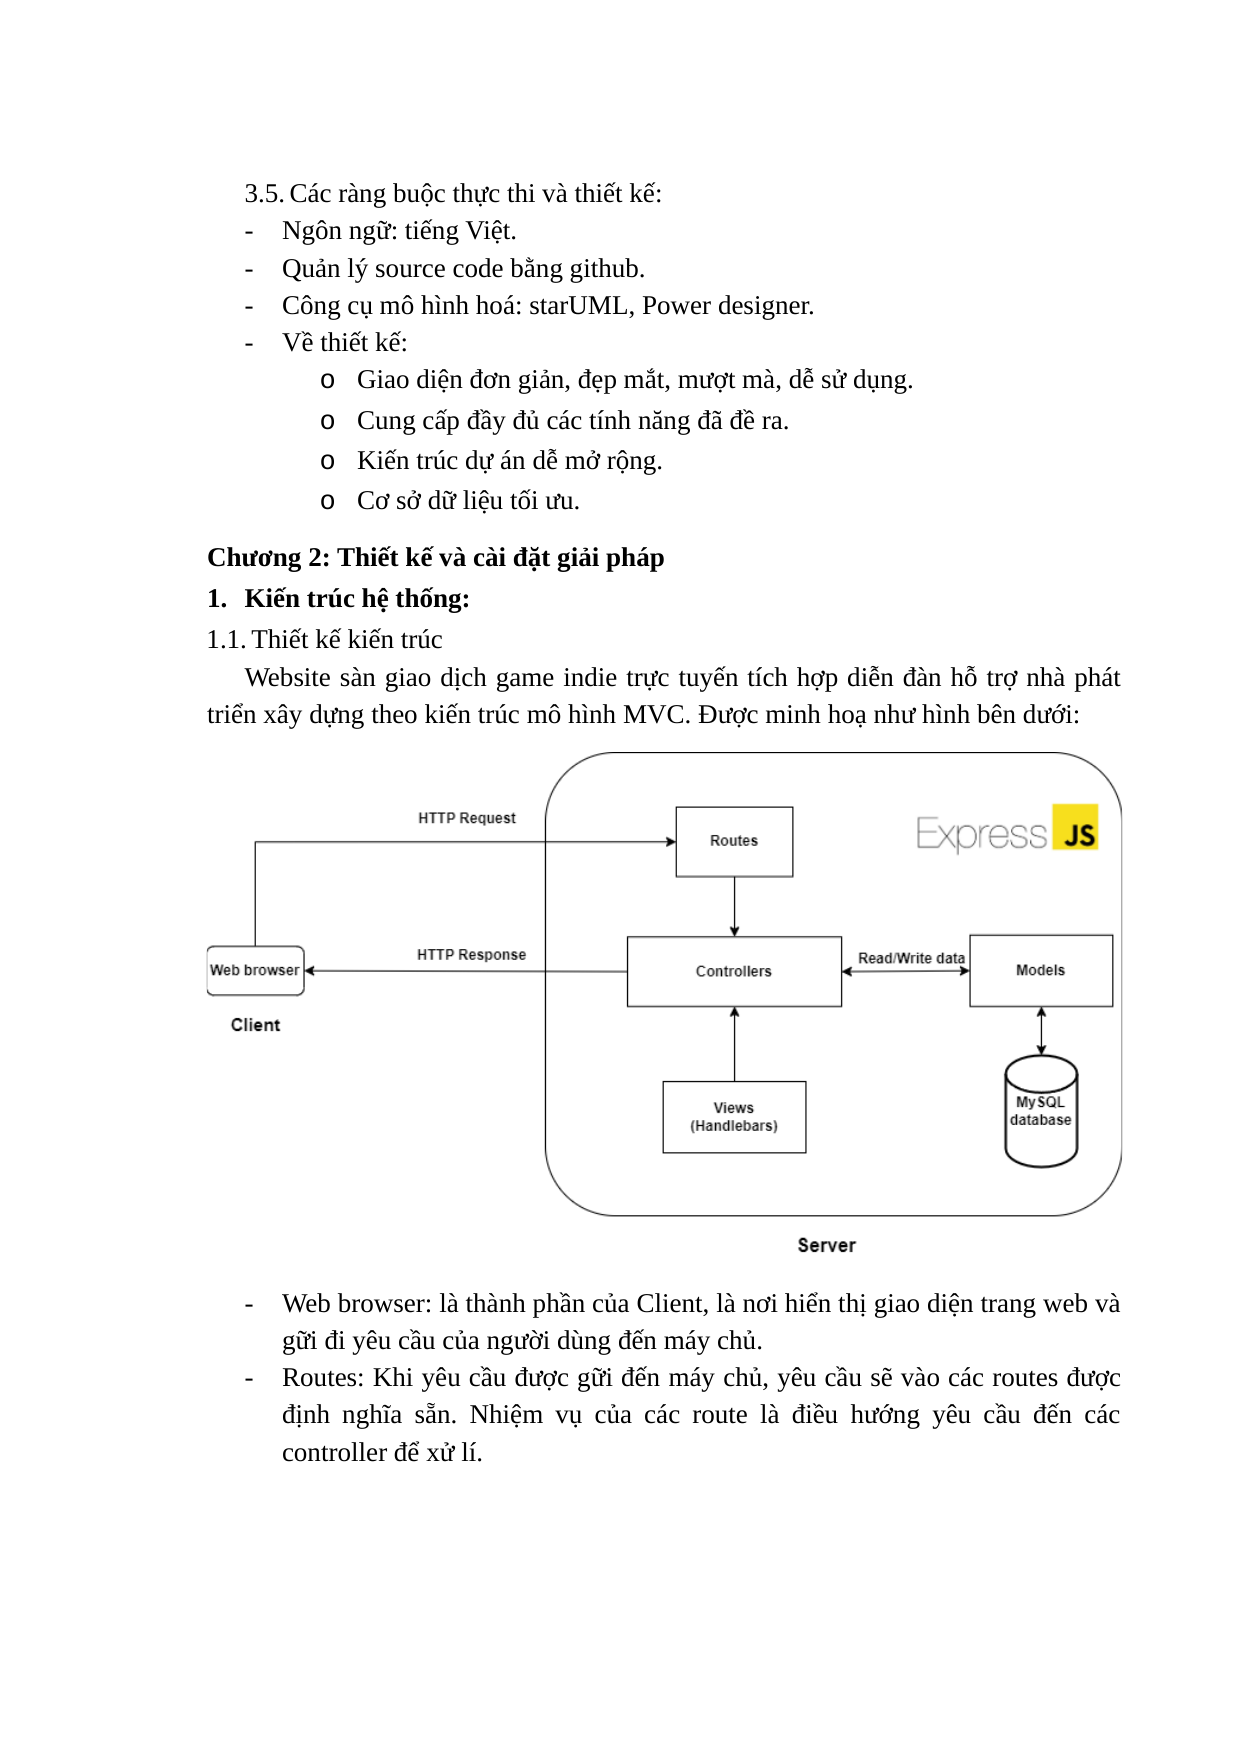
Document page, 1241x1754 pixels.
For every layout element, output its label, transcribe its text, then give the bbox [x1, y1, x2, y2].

list Web browser: là thành phần của Client, là nơi hiển thị giao diện trang web và gữi đi yêu cầu của người dùng đến máy chủ. [244, 1287, 1122, 1355]
subtitle Chương 2: Thiết kế và cài đặt giải pháp [207, 541, 1122, 572]
list Routes: Khi yêu cầu được gữi đến máy chủ, yêu cầu sẽ vào các routes được định nghĩa sẵn. Nhiệm vụ của các route là điều hướng yêu cầu đến các controller để xử lí. [244, 1361, 1122, 1467]
list Giao diện đơn giản, đẹp mắt, mượt mà, dễ sử dụng. [319, 364, 1122, 397]
list Công cụ mô hình hoá: starUML, Power designer. [244, 289, 1122, 320]
subtitle Thiết kế kiến trúc [206, 624, 1122, 655]
subtitle Các ràng buộc thực thi và thiết kế: [244, 177, 1122, 208]
list Kiến trúc dự án dễ mở rộng. [319, 444, 1122, 477]
list Cung cấp đầy đủ các tính năng đã đề ra. [319, 404, 1122, 437]
list Về thiết kế: [244, 326, 1122, 357]
list Quản lý source code bằng github. [244, 252, 1122, 283]
list Cơ sở dữ liệu tối ưu. [319, 484, 1122, 517]
picture [206, 752, 1123, 1264]
list Ngôn ngữ: tiếng Việt. [244, 214, 1122, 246]
subtitle Kiến trúc hệ thống: [207, 582, 1122, 613]
text Website sàn giao dịch game indie trực tuyến tích hợp diễn đàn hỗ trợ nhà phát triển xây dựng theo kiến trúc mô hình MVC. Được minh hoạ như hình bên dưới: [207, 661, 1122, 729]
